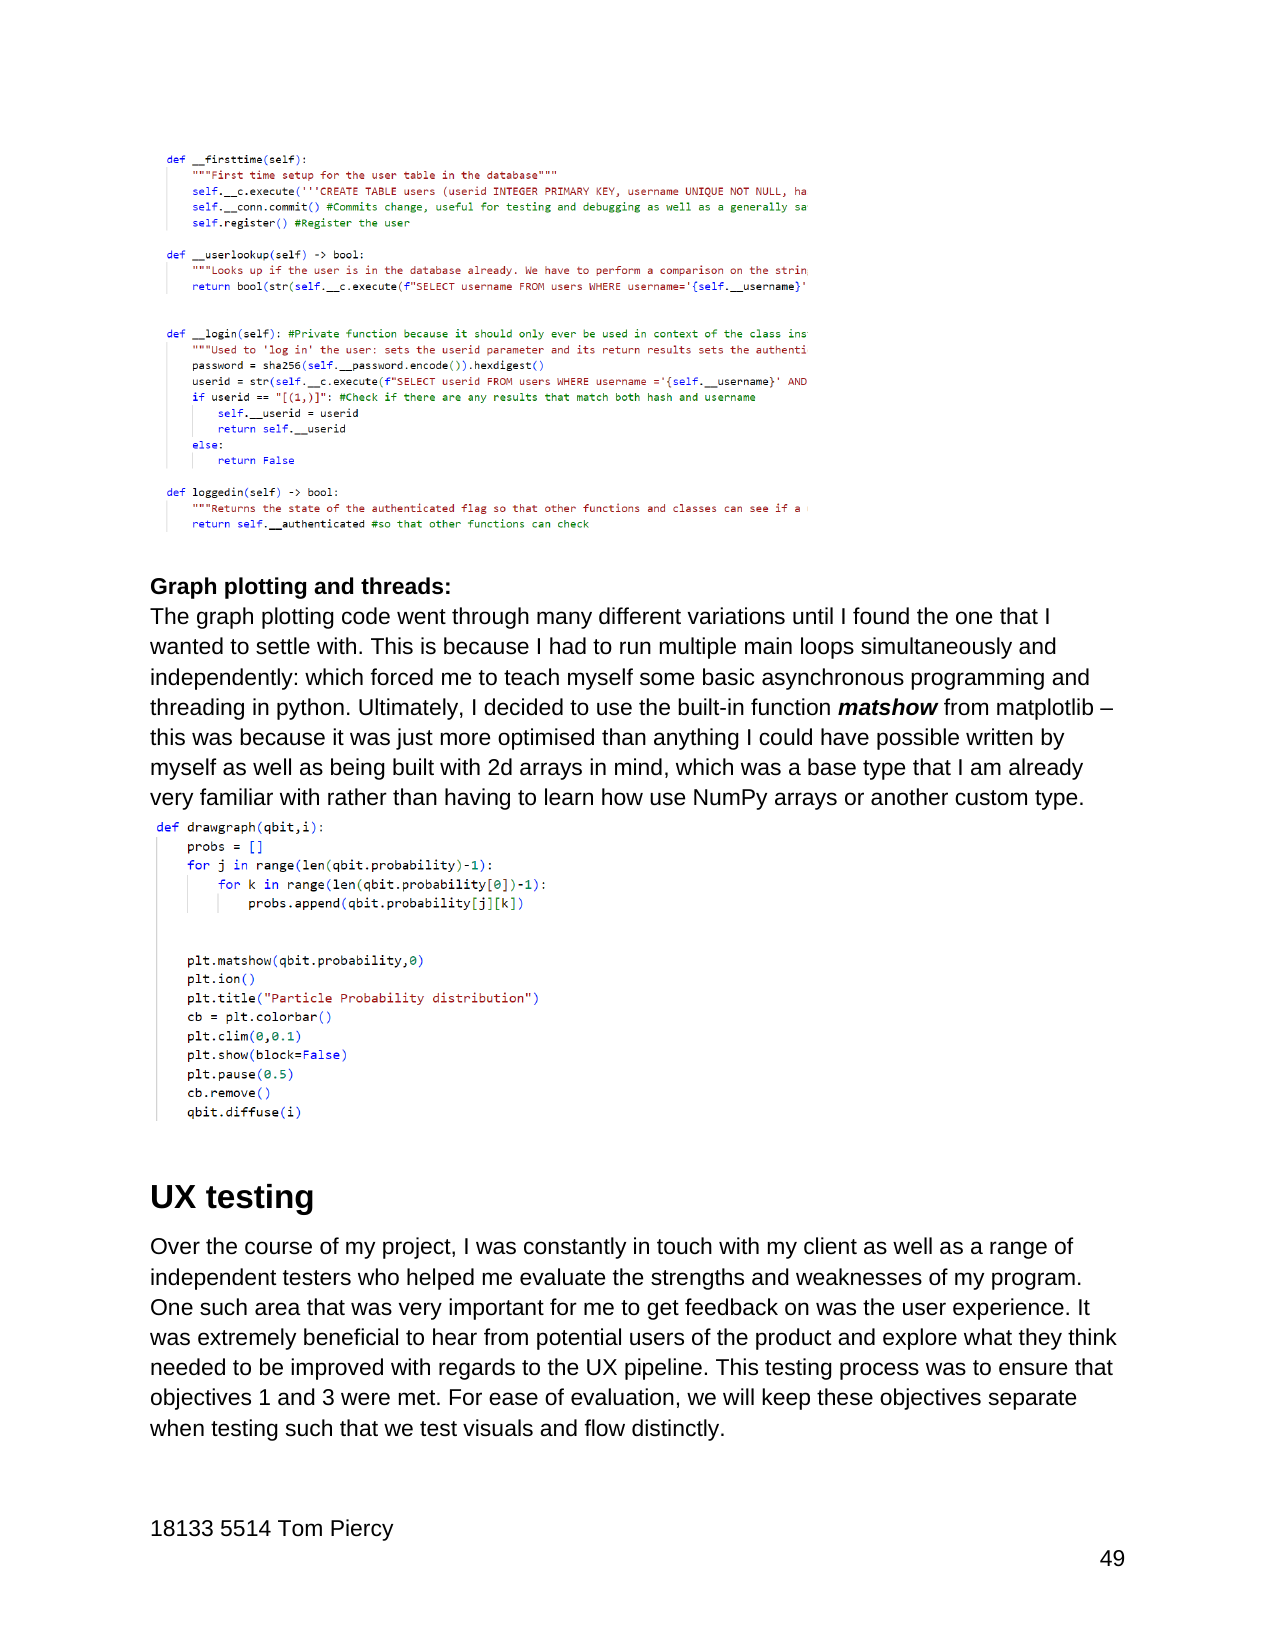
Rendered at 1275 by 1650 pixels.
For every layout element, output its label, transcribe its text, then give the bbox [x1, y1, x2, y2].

picture [150, 150, 808, 539]
subtitle UX testing [150, 1177, 1125, 1215]
text Over the course of my project, I was constantly in touch with my client as well as a range of independent testers who helped me evaluate the strengths and weaknesses of my program. One such area that was very important for me to get feedback on was the user experience. It was extremely beneficial to hear from potential users of the product and explore what they think needed to be improved with regards to the UX pipeline. This testing process was to ensure that objectives 1 and 3 were met. For ease of evaluation, we will keep these objectives separate when testing such that we test visuals and flow distinctly. [150, 1233, 1125, 1441]
picture [150, 814, 577, 1136]
text Graph plotting and threads: [150, 573, 1125, 599]
text The graph plotting code went through many different variations until I found the one that I wanted to settle with. This is because I had to run multiple main loops simultaneously and independently: which forced me to teach myself some basic asynchronous programming and threading in python. Ultimately, I decided to use the built-in function matshow from matplotlib – this was because it was just more optimised than anything I could have possible written by myself as well as being built with 2d arrays in mind, which was a base type that I am already very familiar with rather than having to learn how use NumPy arrays or another custom type. [150, 603, 1125, 811]
